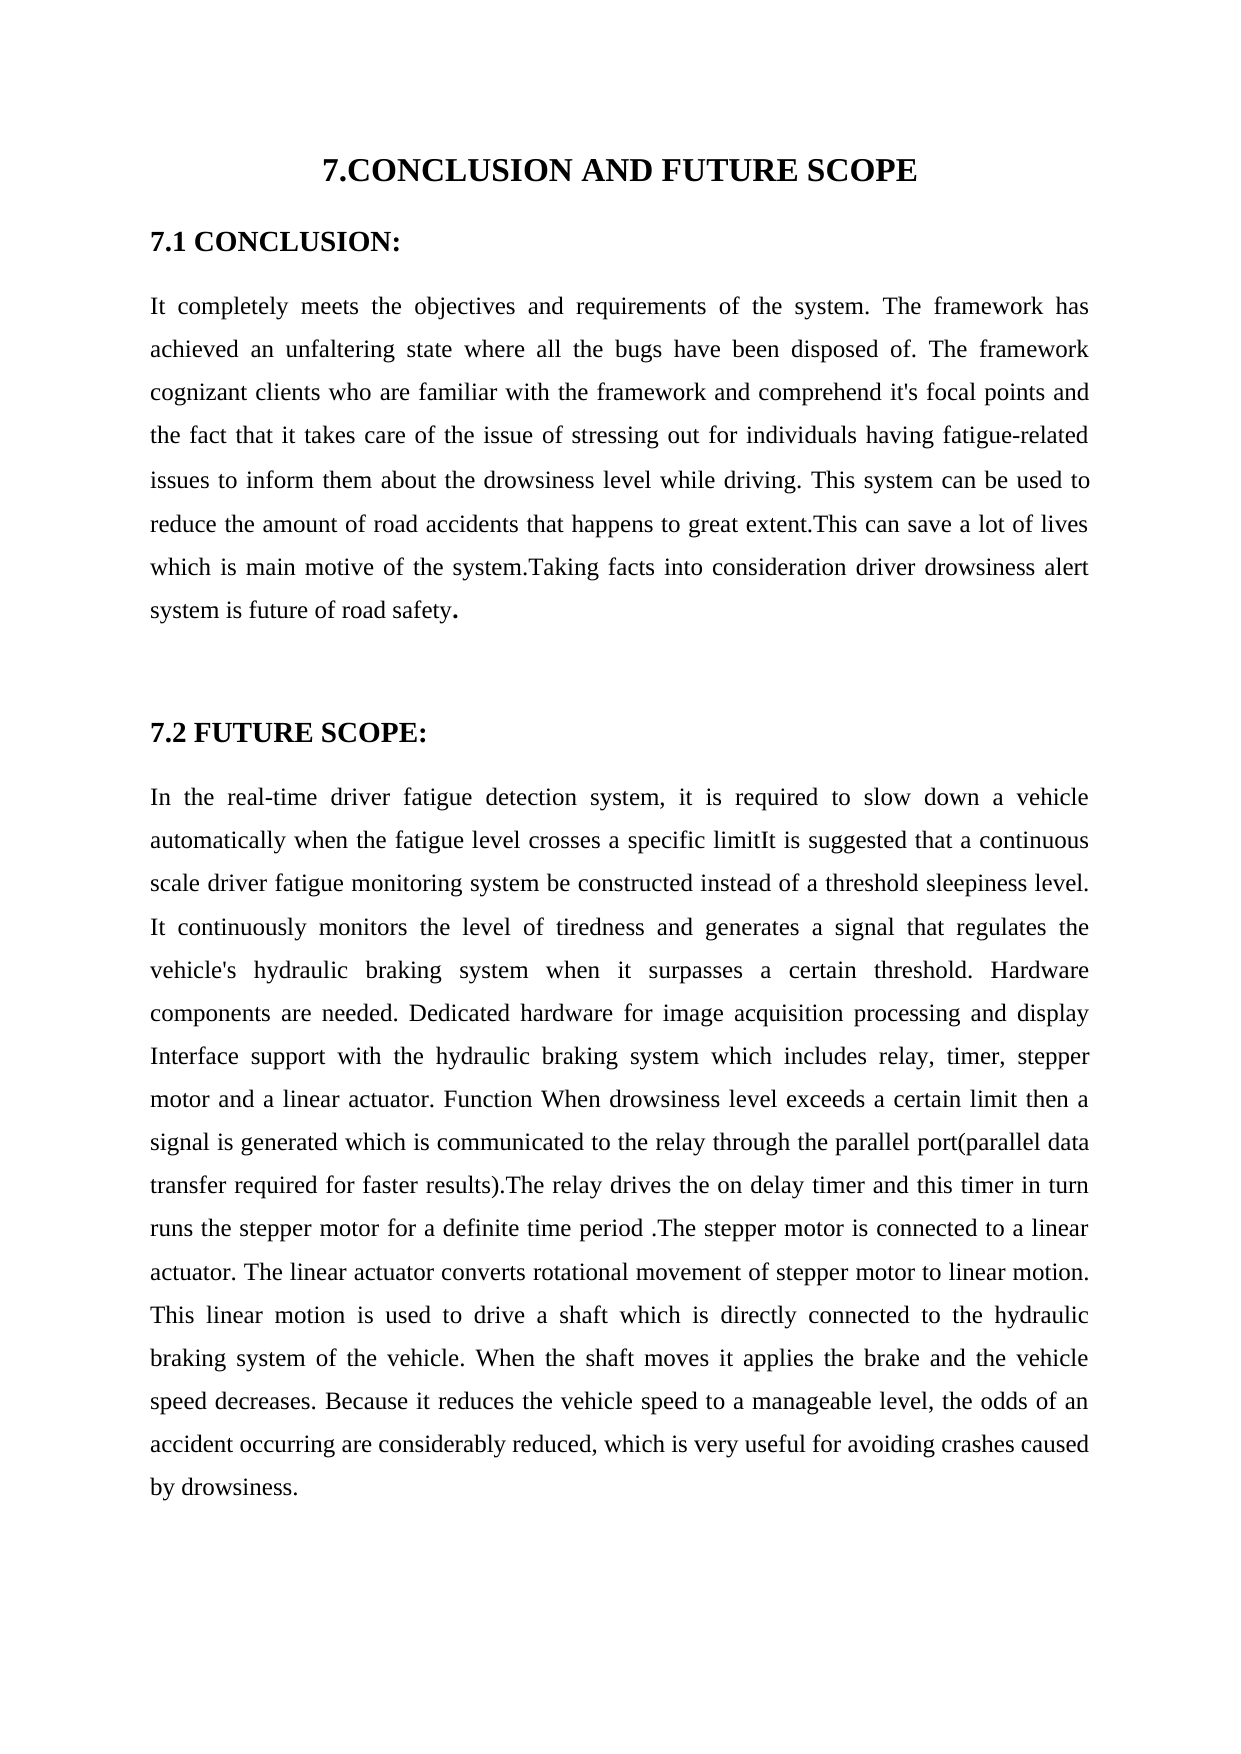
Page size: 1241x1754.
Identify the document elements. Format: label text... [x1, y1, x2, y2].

text 7.1 CONCLUSION: [150, 224, 1090, 258]
text 7.CONCLUSION AND FUTURE SCOPE [150, 150, 1090, 188]
text In the real-time driver fatigue detection system, it is required to slow down a vehicle automatically when the fatigue level crosses a specific limitIt is suggested that a continuous scale driver fatigue monitoring system be constructed instead of a threshold sleepiness level. It continuously monitors the level of tiredness and generates a signal that regulates the vehicle's hydraulic braking system when it surpasses a certain threshold. Hardware components are needed. Dedicated hardware for image acquisition processing and display Interface support with the hydraulic braking system which includes relay, timer, stepper motor and a linear actuator. Function When drowsiness level exceeds a certain limit then a signal is generated which is communicated to the relay through the parallel port(parallel data transfer required for faster results).The relay drives the on delay timer and this timer in turn runs the stepper motor for a definite time period .The stepper motor is connected to a linear actuator. The linear actuator converts rotational movement of stepper motor to linear motion. This linear motion is used to drive a shaft which is directly connected to the hydraulic braking system of the vehicle. When the shaft moves it applies the brake and the vehicle speed decreases. Because it reduces the vehicle speed to a manageable level, the odds of an accident occurring are considerably reduced, which is very useful for avoiding crashes caused by drowsiness. [150, 782, 1090, 1501]
text 7.2 FUTURE SCOPE: [150, 715, 1090, 749]
text It completely meets the objectives and requirements of the system. The framework has achieved an unfaltering state where all the bugs have been disposed of. The framework cognizant clients who are familiar with the framework and comprehend it's focal points and the fact that it takes care of the issue of stressing out for individuals having fatigue-related issues to inform them about the drowsiness level while driving. This system can be used to reduce the amount of road accidents that happens to great extent.This can save a lot of lives which is main motive of the system.Taking facts into consideration driver drowsiness alert system is future of road safety. [150, 291, 1090, 624]
